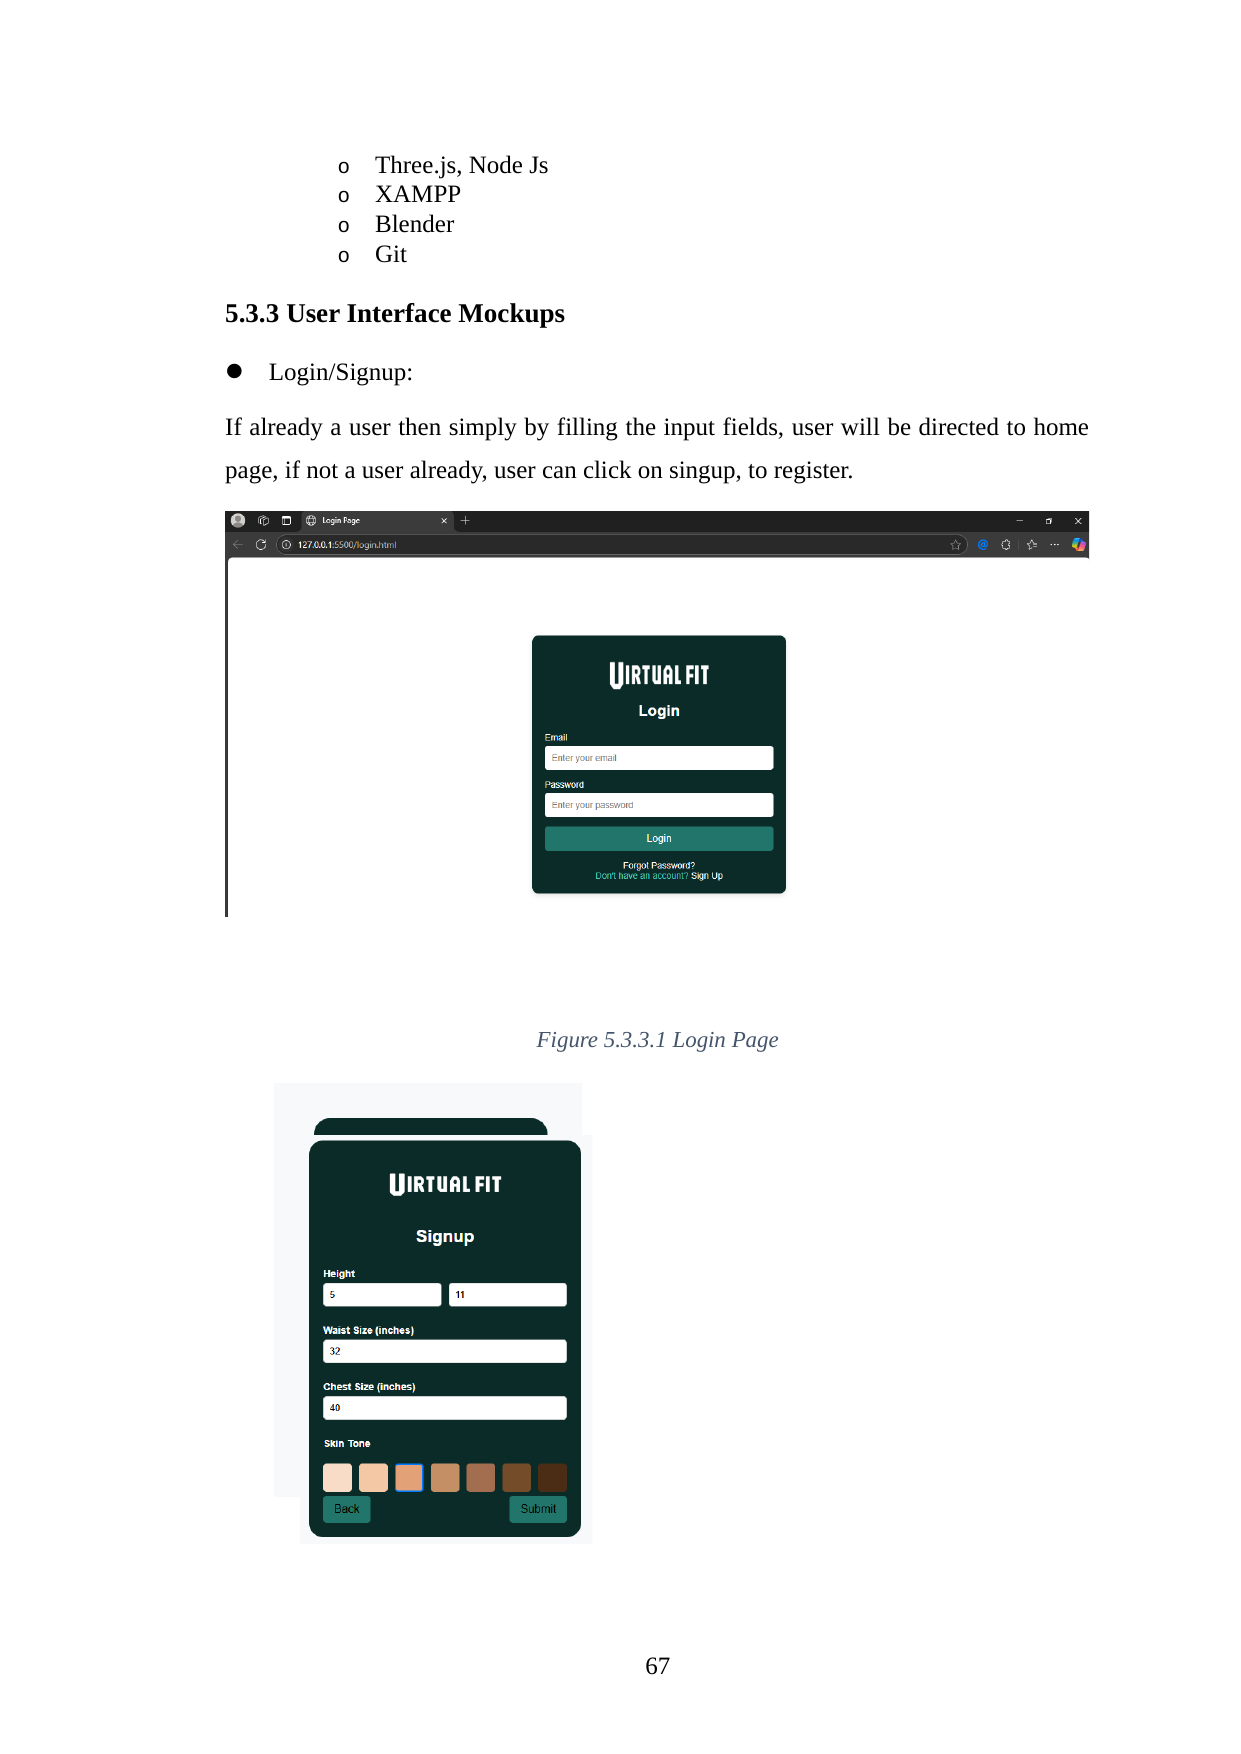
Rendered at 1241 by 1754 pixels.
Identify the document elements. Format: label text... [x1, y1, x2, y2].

list Login/Signup: [225, 357, 1090, 385]
text Figure 5.3.3.1 Login Page [225, 1026, 1090, 1052]
subtitle User Interface Mockups [225, 297, 1090, 329]
picture [274, 1083, 593, 1544]
list Git [337, 239, 1090, 268]
list XAMPP [337, 179, 1090, 209]
picture [225, 511, 1090, 917]
list Blender [337, 209, 1090, 239]
text If already a user then simply by filling the input fields, user will be directed to home page, if not a user already, user can click on singup, to register. [225, 412, 1090, 484]
list Three.js, Node Js [337, 150, 1090, 179]
